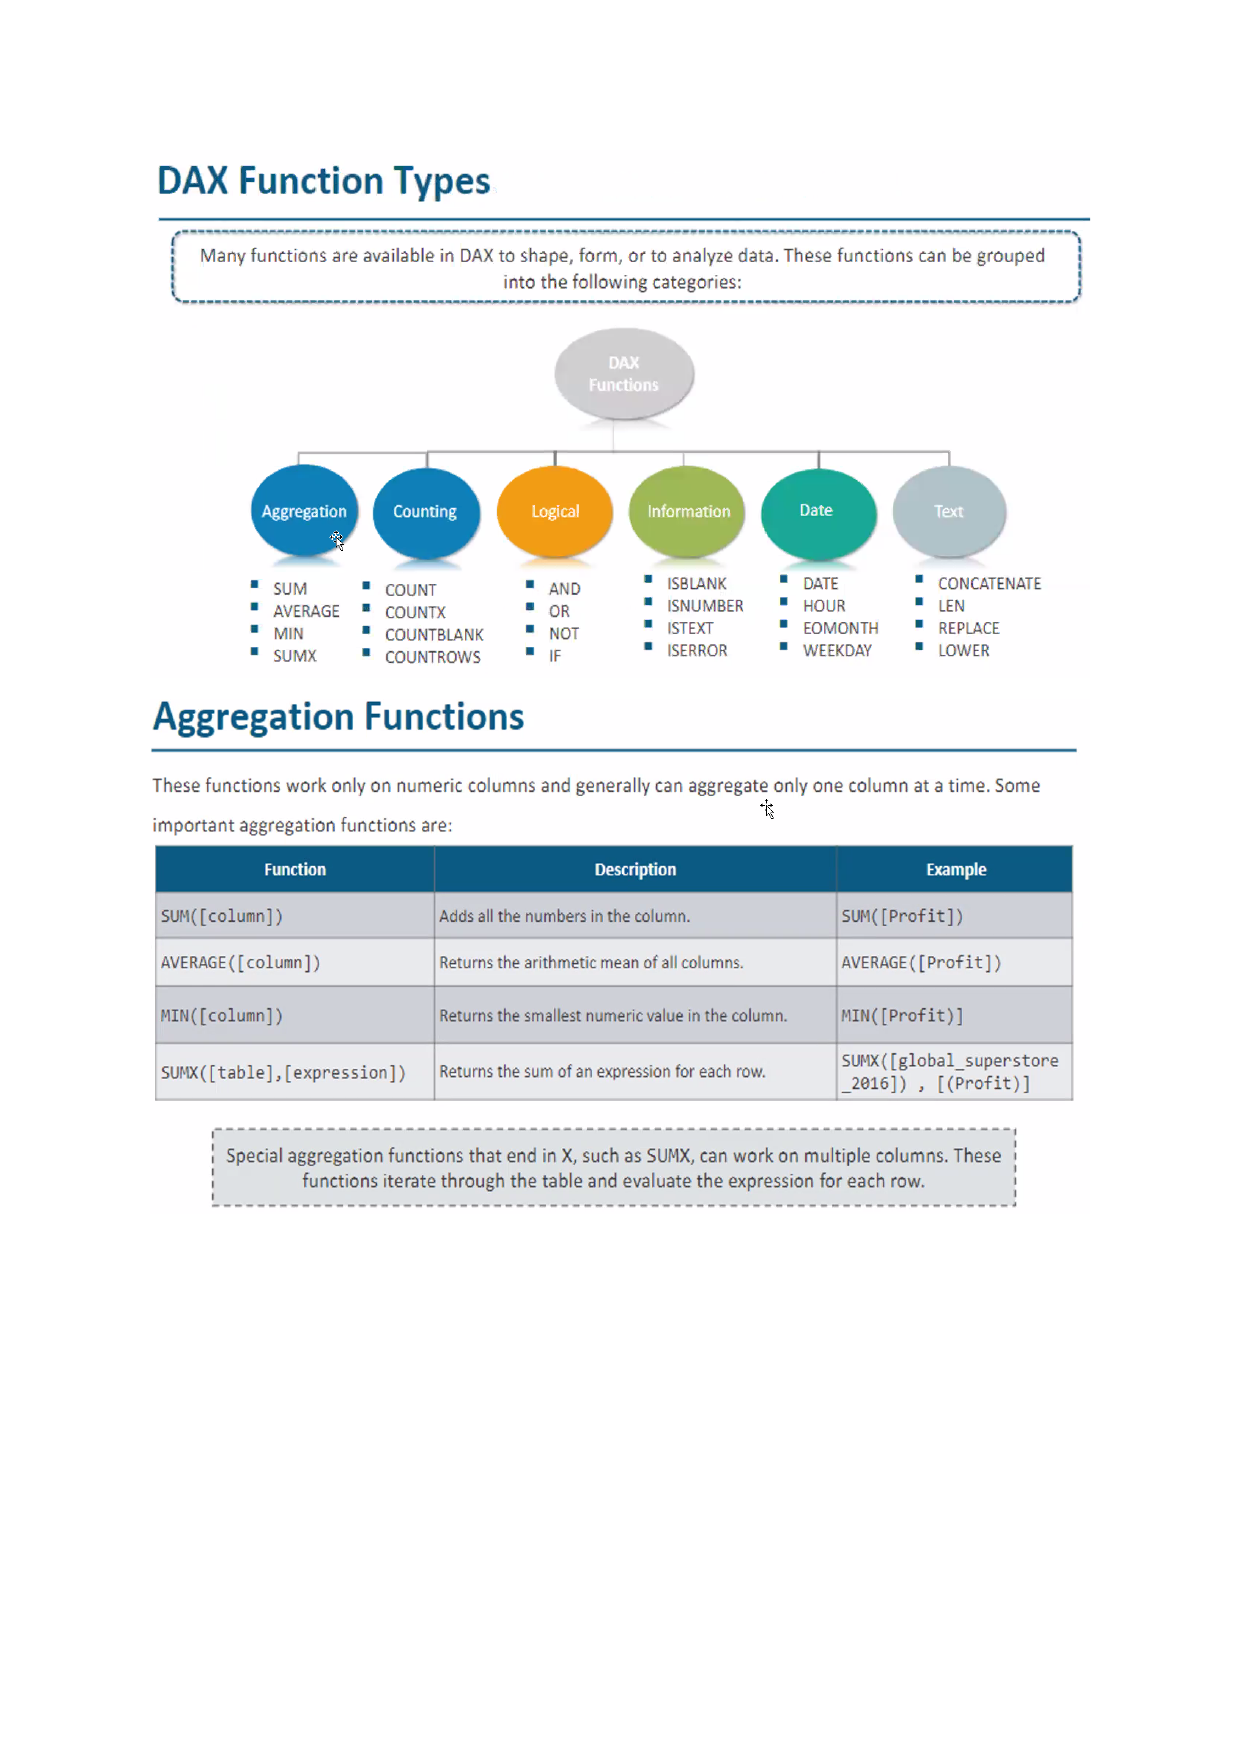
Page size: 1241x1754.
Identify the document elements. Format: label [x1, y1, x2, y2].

picture [150, 699, 1091, 1214]
picture [150, 150, 1091, 678]
